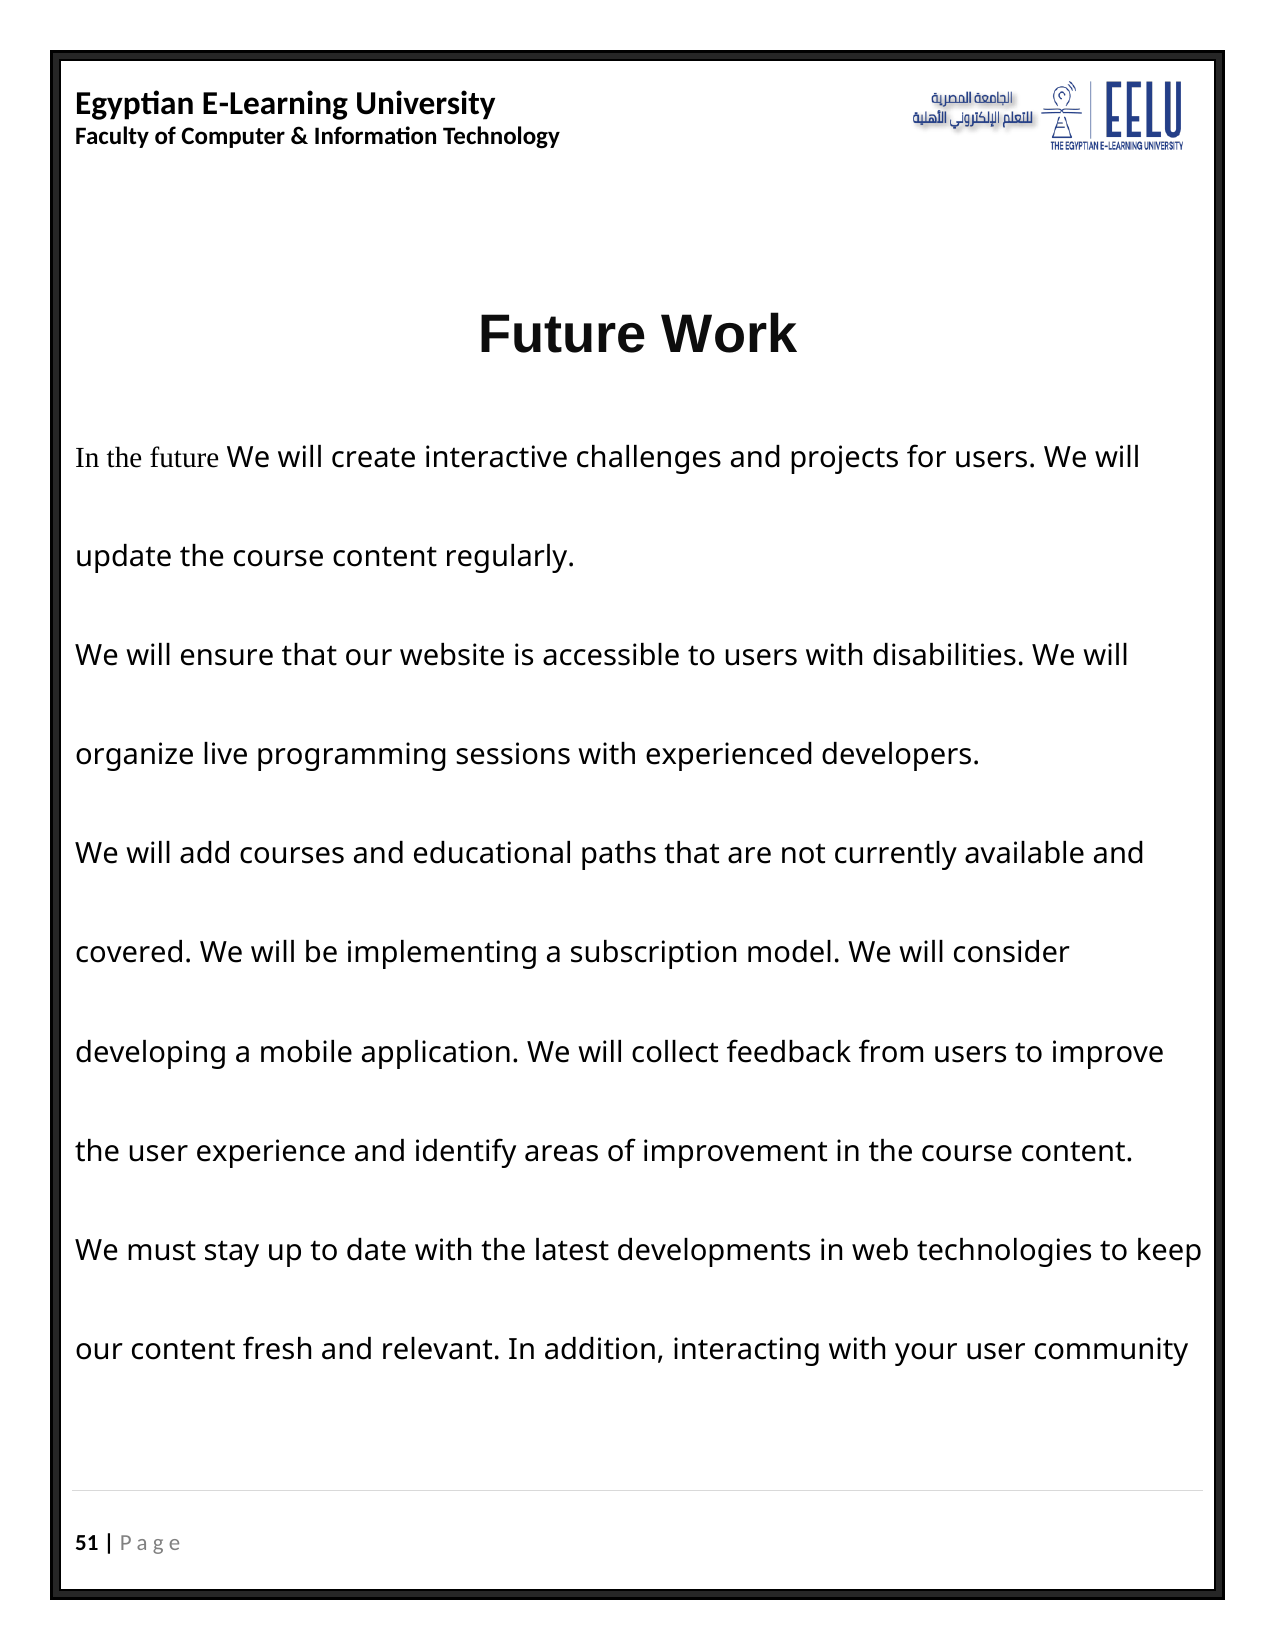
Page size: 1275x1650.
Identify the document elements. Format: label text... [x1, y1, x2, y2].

picture [898, 61, 1201, 153]
subtitle Future Work [75, 302, 1200, 364]
text In the future We will create interactive challenges and projects for users. We will update the course content regularly. [75, 436, 1211, 575]
text We will add courses and educational paths that are not currently available and covered. We will be implementing a subscription model. We will consider developing a mobile application. We will collect feedback from users to improve the user experience and identify areas of improvement in the course content. [75, 832, 1211, 1170]
text We will ensure that our website is accessible to users with disabilities. We will organize live programming sessions with experienced developers. [75, 634, 1211, 773]
